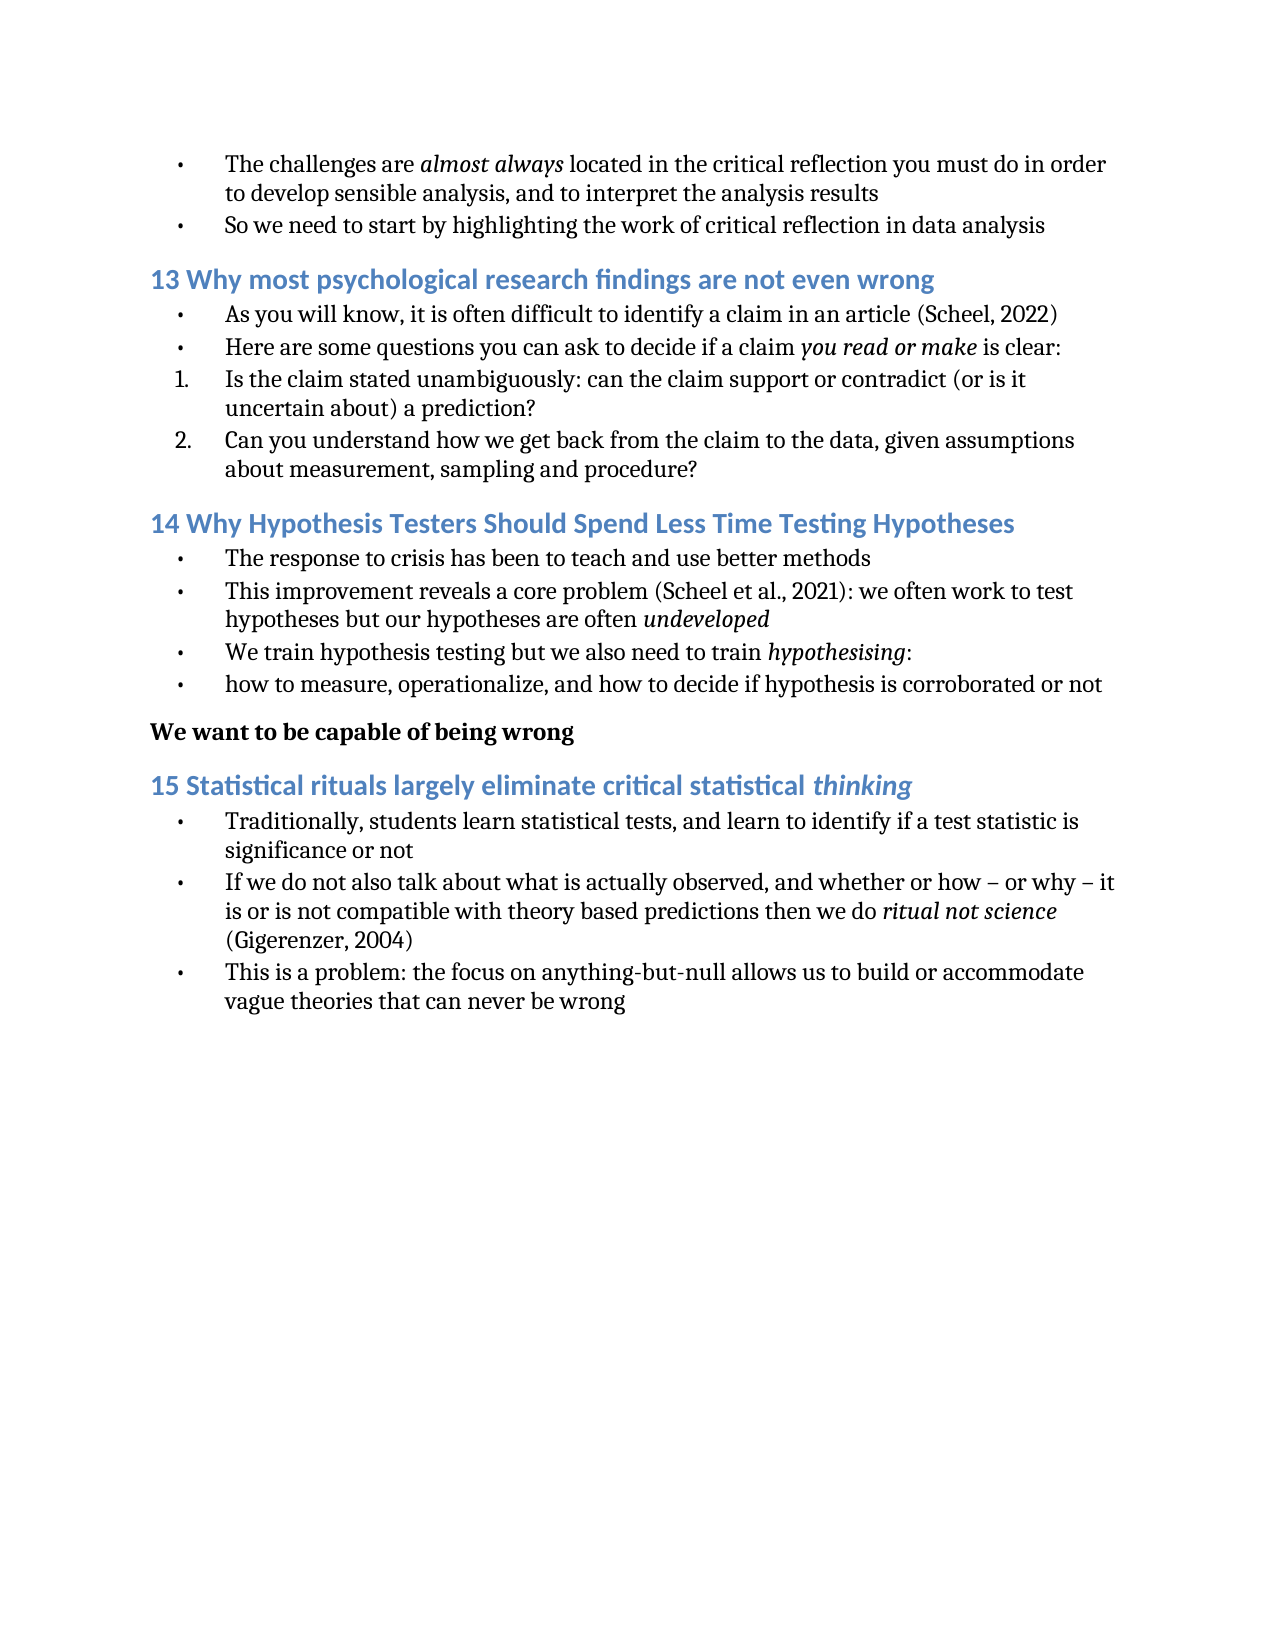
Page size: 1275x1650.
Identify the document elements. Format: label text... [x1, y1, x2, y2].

text We want to be capable of being wrong [150, 718, 1125, 747]
subtitle 14 Why Hypothesis Testers Should Spend Less Time Testing Hypotheses [150, 505, 1125, 540]
list As you will know, it is often difficult to identify a claim in an article (Scheel, 2022) [175, 300, 1125, 329]
list We train hypothesis testing but we also need to train hypothesising: [175, 638, 1125, 667]
list If we do not also talk about what is actually observed, and whether or how – or why – it is or is not compatible with theory based predictions then we do ritual not science (Gigerenzer, 2004) [175, 868, 1125, 954]
list The challenges are almost always located in the critical reflection you must do in order to develop sensible analysis, and to interpret the analysis results [175, 150, 1125, 207]
list Traditionally, students learn statistical tests, and learn to identify if a test statistic is significance or not [175, 807, 1125, 864]
subtitle 15 Statistical rituals largely eliminate critical statistical thinking [150, 767, 1125, 803]
list Here are some questions you can ask to decide if a claim you read or make is clear: [175, 333, 1125, 361]
list This improvement reveals a core problem (Scheel et al., 2021): we often work to test hypotheses but our hypotheses are often undeveloped [175, 577, 1125, 634]
list how to measure, operationalize, and how to decide if hypothesis is corroborated or not [175, 670, 1125, 699]
subtitle 13 Why most psychological research findings are not even wrong [150, 261, 1125, 296]
list This is a problem: the focus on anything-but-null allows us to build or accommodate vague theories that can never be wrong [175, 958, 1125, 1016]
list Can you understand how we get back from the claim to the data, given assumptions about measurement, sampling and procedure? [175, 426, 1125, 484]
list Is the claim stated unambiguously: can the claim support or contradict (or is it uncertain about) a prediction? [175, 365, 1125, 423]
list So we need to start by highlighting the work of critical reflection in data analysis [175, 211, 1125, 240]
list The response to crisis has been to teach and use better methods [175, 544, 1125, 573]
